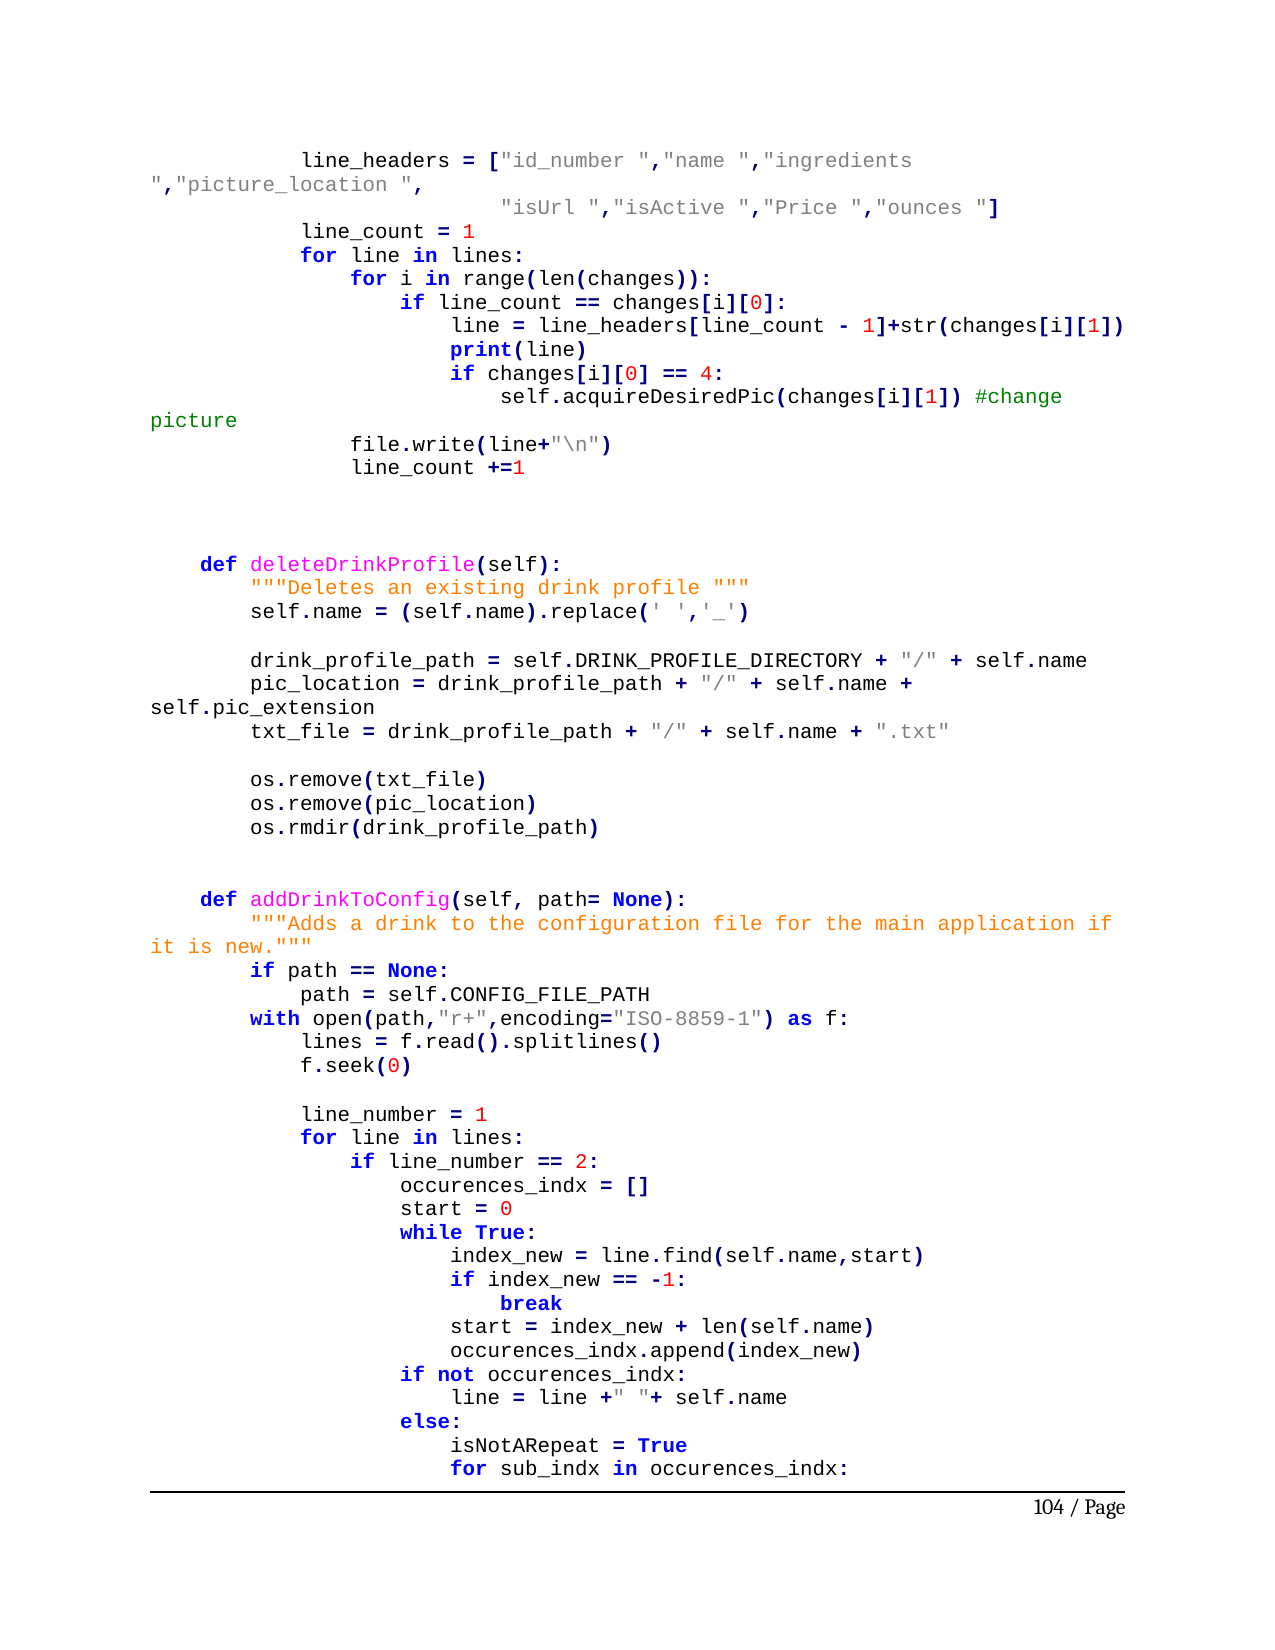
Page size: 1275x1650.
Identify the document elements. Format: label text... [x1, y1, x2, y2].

text occurences_indx.append(index_new) [150, 1340, 1125, 1364]
text os.remove(txt_file) [150, 769, 1125, 793]
text for i in range(len(changes)): [150, 268, 1125, 292]
text if not occurences_indx: [150, 1364, 1125, 1387]
text start = 0 [150, 1198, 1125, 1222]
text txt_file = drink_profile_path + "/" + self.name + ".txt" [150, 721, 1125, 744]
text if index_new == -1: [150, 1269, 1125, 1293]
text for line in lines: [150, 244, 1125, 268]
text os.remove(pic_location) [150, 793, 1125, 817]
text if path == None: [150, 960, 1125, 984]
text line_headers = ["id_number ","name ","ingredients ","picture_location ", [150, 150, 1125, 197]
text print(line) [150, 339, 1125, 363]
text with open(path,"r+",encoding="ISO-8859-1") as f: [150, 1007, 1125, 1031]
text line = line_headers[line_count - 1]+str(changes[i][1]) [150, 316, 1125, 339]
text for line in lines: [150, 1127, 1125, 1151]
text "isUrl ","isActive ","Price ","ounces "] [150, 197, 1125, 221]
text isNotARepeat = True [150, 1435, 1125, 1458]
text os.rmdir(drink_profile_path) [150, 817, 1125, 840]
text path = self.CONFIG_FILE_PATH [150, 984, 1125, 1007]
text self.name = (self.name).replace(' ','_') [150, 601, 1125, 624]
text file.write(line+"\n") [150, 434, 1125, 457]
text """Deletes an existing drink profile """ [150, 577, 1125, 601]
text def addDrinkToConfig(self, path= None): [150, 889, 1125, 913]
text start = index_new + len(self.name) [150, 1316, 1125, 1340]
text break [150, 1293, 1125, 1316]
text if line_count == changes[i][0]: [150, 292, 1125, 316]
text """Adds a drink to the configuration file for the main application if it is new.""" [150, 913, 1125, 960]
text else: [150, 1411, 1125, 1435]
text drink_profile_path = self.DRINK_PROFILE_DIRECTORY + "/" + self.name [150, 650, 1125, 673]
text if changes[i][0] == 4: [150, 363, 1125, 386]
text if line_number == 2: [150, 1151, 1125, 1174]
text line_number = 1 [150, 1104, 1125, 1127]
text f.seek(0) [150, 1055, 1125, 1078]
text pic_location = drink_profile_path + "/" + self.name + self.pic_extension [150, 673, 1125, 721]
text for sub_indx in occurences_indx: [150, 1458, 1125, 1482]
text lines = f.read().splitlines() [150, 1031, 1125, 1055]
text while True: [150, 1222, 1125, 1246]
text occurences_indx = [] [150, 1174, 1125, 1198]
text line_count = 1 [150, 221, 1125, 244]
text index_new = line.find(self.name,start) [150, 1246, 1125, 1269]
text line_count +=1 [150, 457, 1125, 481]
text self.acquireDesiredPic(changes[i][1]) #change picture [150, 386, 1125, 434]
text def deleteDrinkProfile(self): [150, 553, 1125, 577]
text line = line +" "+ self.name [150, 1387, 1125, 1411]
